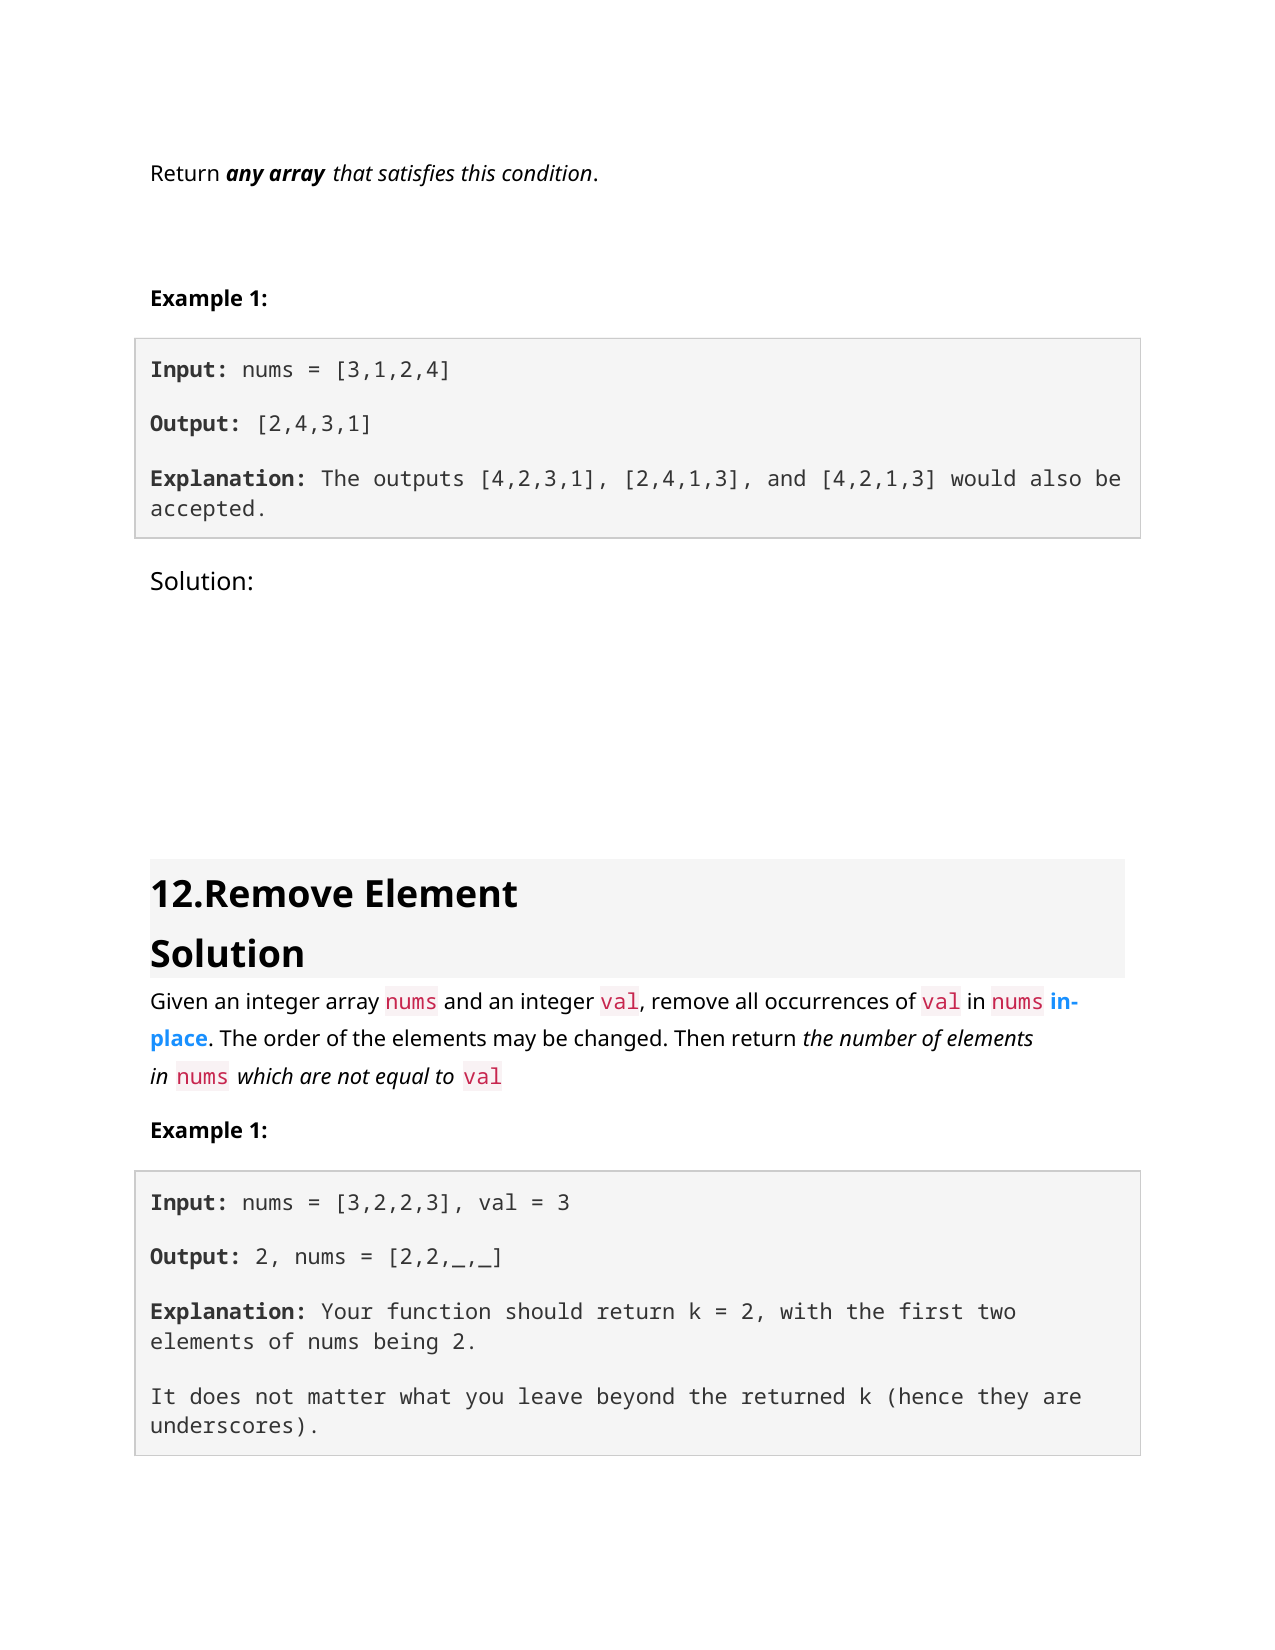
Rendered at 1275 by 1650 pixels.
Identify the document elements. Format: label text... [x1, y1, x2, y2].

text Input: nums = [3,1,2,4] [136, 339, 1140, 383]
text Solution: [150, 564, 1125, 598]
text 12.Remove Element [150, 859, 1125, 919]
text Solution [150, 919, 1125, 978]
text Output: [2,4,3,1] [136, 392, 1140, 438]
text Output: 2, nums = [2,2,_,_] [136, 1225, 1140, 1271]
text Given an integer array nums and an integer val, remove all occurrences of val in nums in-place. The order of the elements may be changed. Then return the number of elements in nums which are not equal to val [150, 978, 1125, 1091]
text Example 1: [150, 275, 1125, 312]
text Example 1: [150, 1116, 1125, 1145]
text Input: nums = [3,2,2,3], val = 3 [136, 1172, 1140, 1216]
text It does not matter what you leave beyond the returned k (hence they are underscores). [136, 1364, 1140, 1455]
text Explanation: The outputs [4,2,3,1], [2,4,1,3], and [4,2,1,3] would also be accepted. [136, 447, 1140, 537]
text Return any array that satisfies this condition. [150, 150, 1125, 187]
text Explanation: Your function should return k = 2, with the first two elements of nums being 2. [136, 1280, 1140, 1356]
